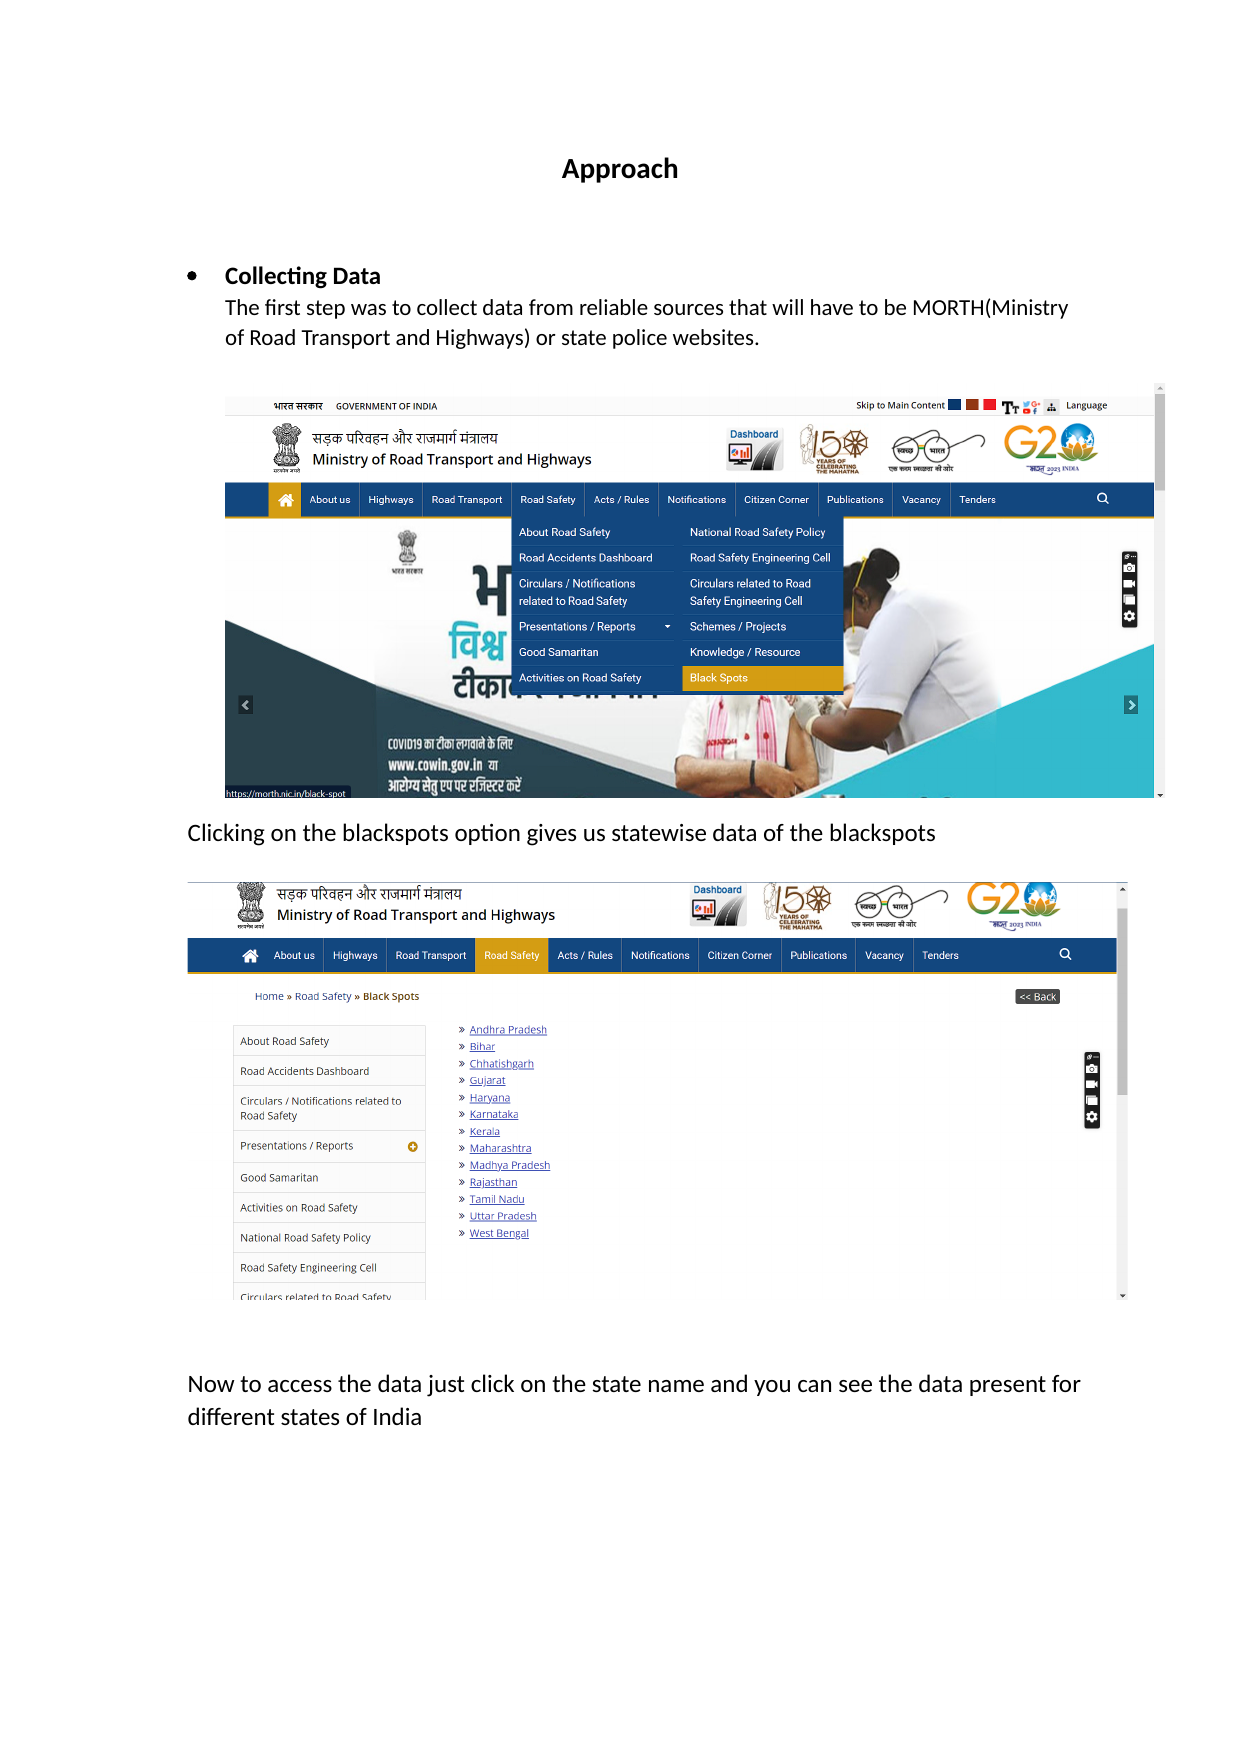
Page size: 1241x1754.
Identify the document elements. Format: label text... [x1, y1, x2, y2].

text Now to access the data just click on the state name and you can see the data present for different states of India [187, 1368, 1090, 1494]
text Approach [150, 150, 1090, 186]
picture [225, 383, 1166, 798]
picture [187, 882, 1128, 1300]
text Clicking on the blackspots option gives us statewise data of the blackspots [187, 817, 1090, 882]
